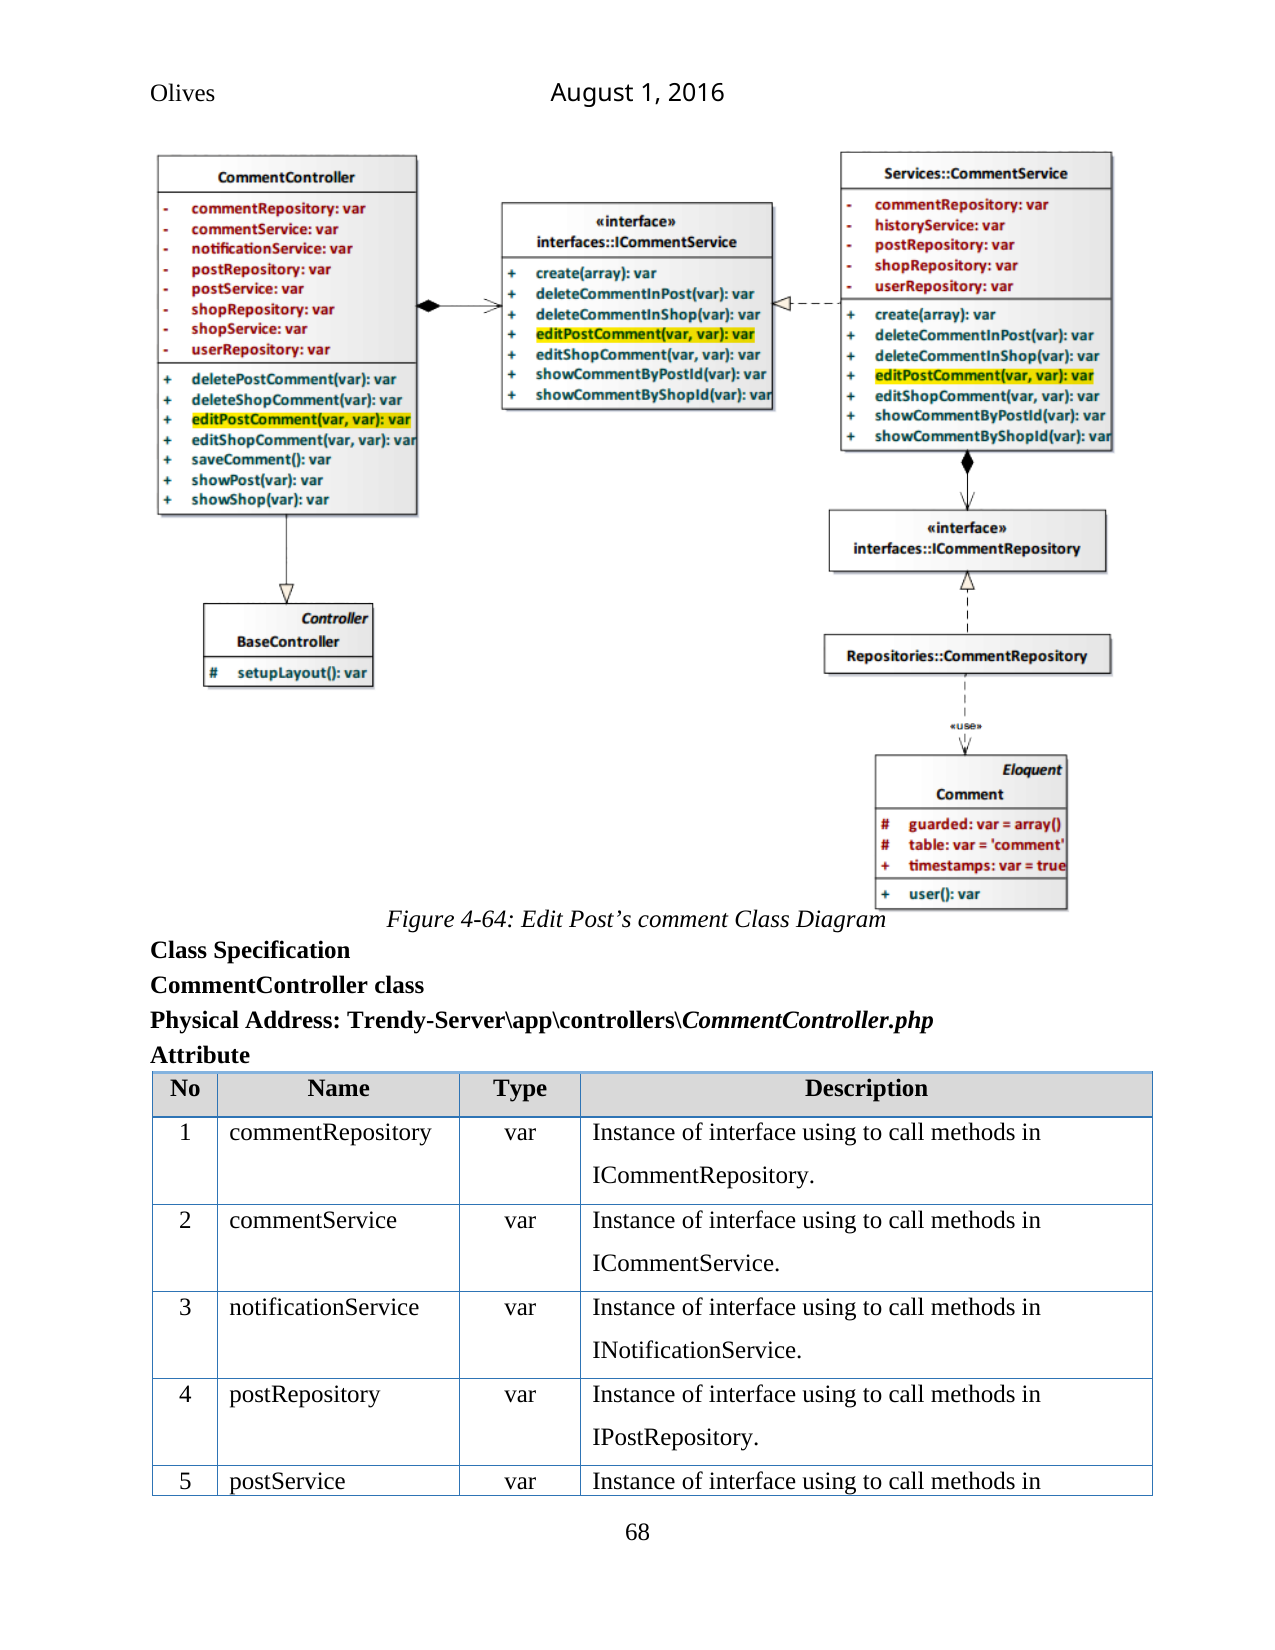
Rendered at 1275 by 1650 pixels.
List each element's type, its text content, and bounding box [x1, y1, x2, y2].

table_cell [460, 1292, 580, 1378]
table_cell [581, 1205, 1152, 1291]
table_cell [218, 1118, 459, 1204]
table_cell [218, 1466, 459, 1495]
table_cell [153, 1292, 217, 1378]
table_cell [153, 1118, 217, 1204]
subtitle Attribute [150, 1040, 1125, 1069]
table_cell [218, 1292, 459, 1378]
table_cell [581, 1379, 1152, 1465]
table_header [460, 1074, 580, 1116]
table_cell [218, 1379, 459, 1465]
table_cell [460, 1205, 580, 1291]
picture [150, 150, 1125, 916]
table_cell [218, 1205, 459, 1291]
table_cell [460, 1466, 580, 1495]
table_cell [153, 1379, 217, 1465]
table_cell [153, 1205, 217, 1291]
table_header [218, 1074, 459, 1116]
subtitle CommentController class [150, 970, 1125, 999]
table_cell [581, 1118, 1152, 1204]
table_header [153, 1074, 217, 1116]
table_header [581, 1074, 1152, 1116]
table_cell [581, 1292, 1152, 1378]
subtitle Physical Address: Trendy-Server\app\controllers\CommentController.php [150, 1005, 1125, 1034]
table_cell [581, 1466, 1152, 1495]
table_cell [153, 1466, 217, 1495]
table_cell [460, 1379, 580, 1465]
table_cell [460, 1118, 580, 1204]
subtitle Class Specification [150, 935, 1125, 963]
